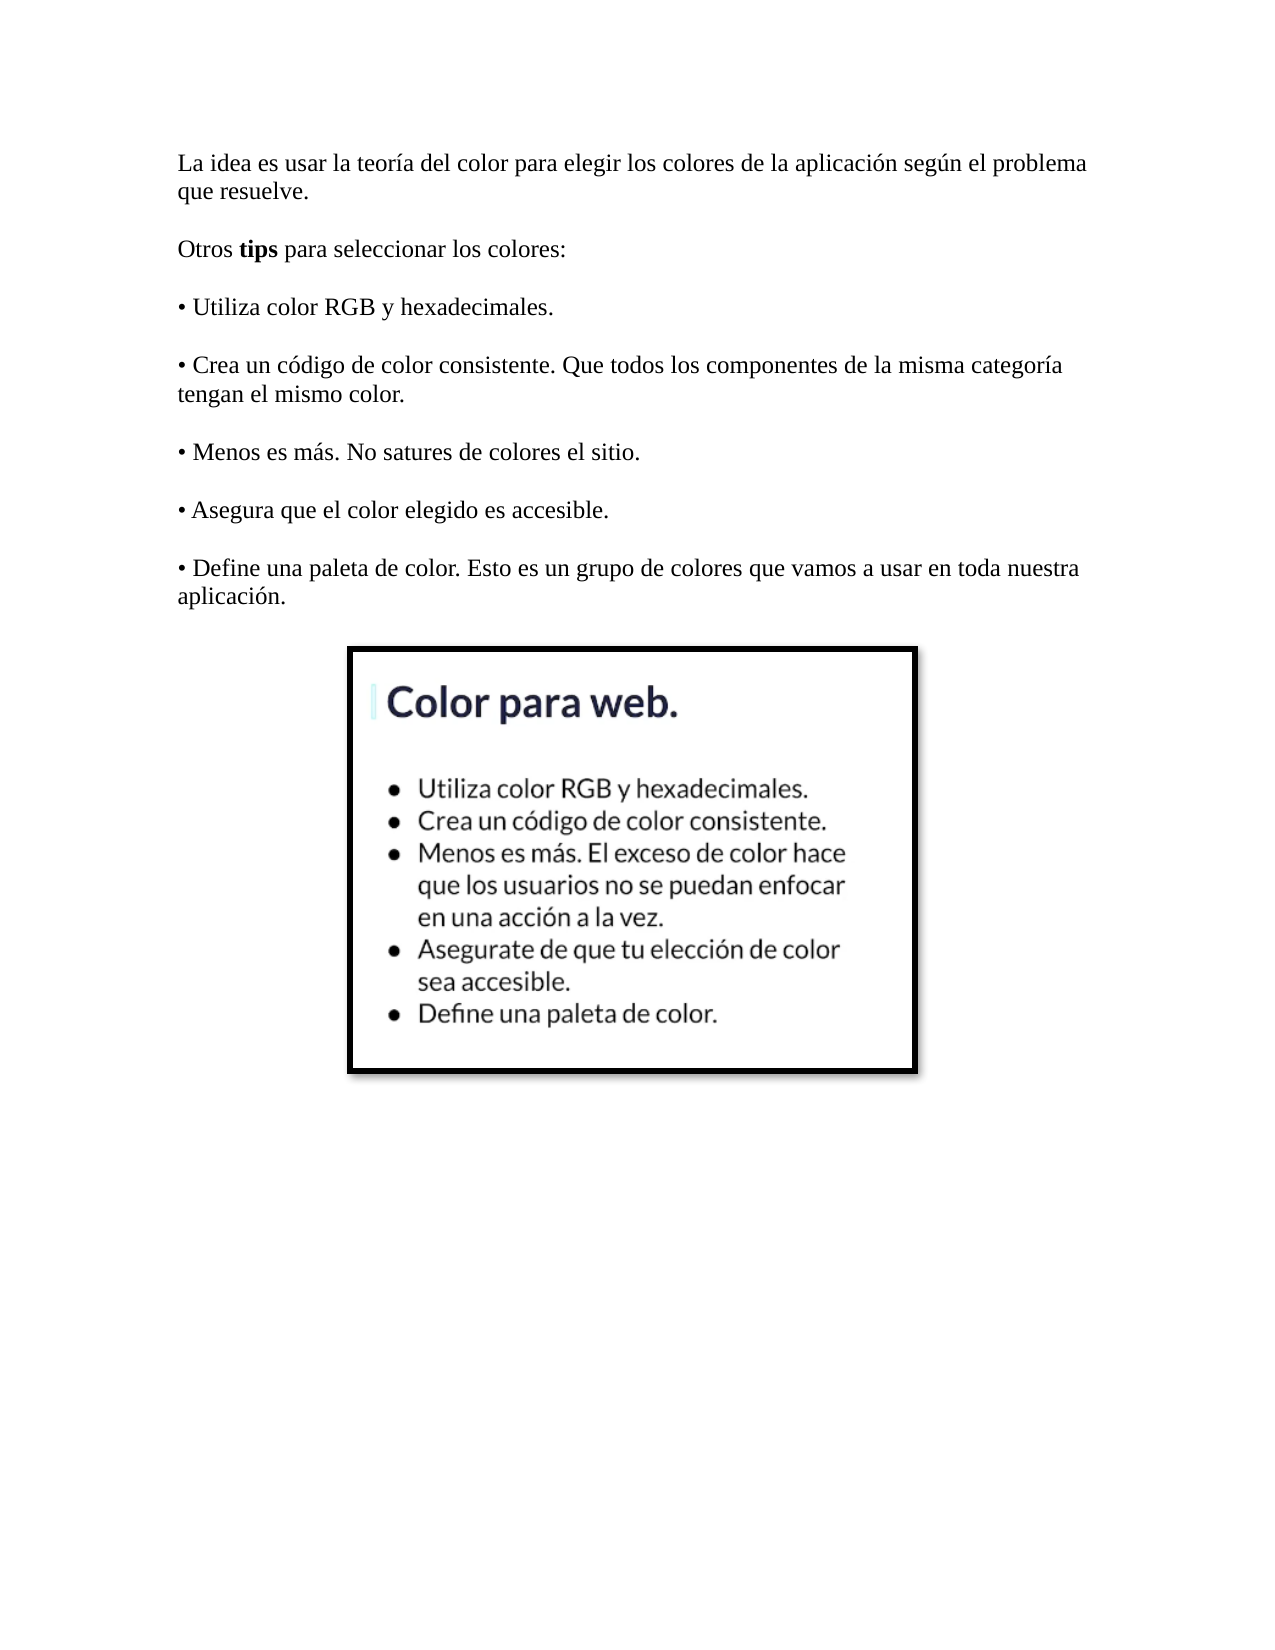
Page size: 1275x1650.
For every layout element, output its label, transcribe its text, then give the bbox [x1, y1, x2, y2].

picture [353, 652, 912, 1068]
subtitle La idea es usar la teoría del color para elegir los colores de la aplicación según el problema que resuelve. [177, 148, 1098, 205]
subtitle Otros tips para seleccionar los colores: [177, 234, 1098, 263]
subtitle • Define una paleta de color. Esto es un grupo de colores que vamos a usar en toda nuestra aplicación. [177, 553, 1098, 610]
subtitle • Asegura que el color elegido es accesible. [177, 495, 1098, 523]
subtitle • Crea un código de color consistente. Que todos los componentes de la misma categoría tengan el mismo color. [177, 350, 1098, 408]
subtitle • Menos es más. No satures de colores el sitio. [177, 437, 1098, 466]
subtitle • Utiliza color RGB y hexadecimales. [177, 292, 1098, 321]
